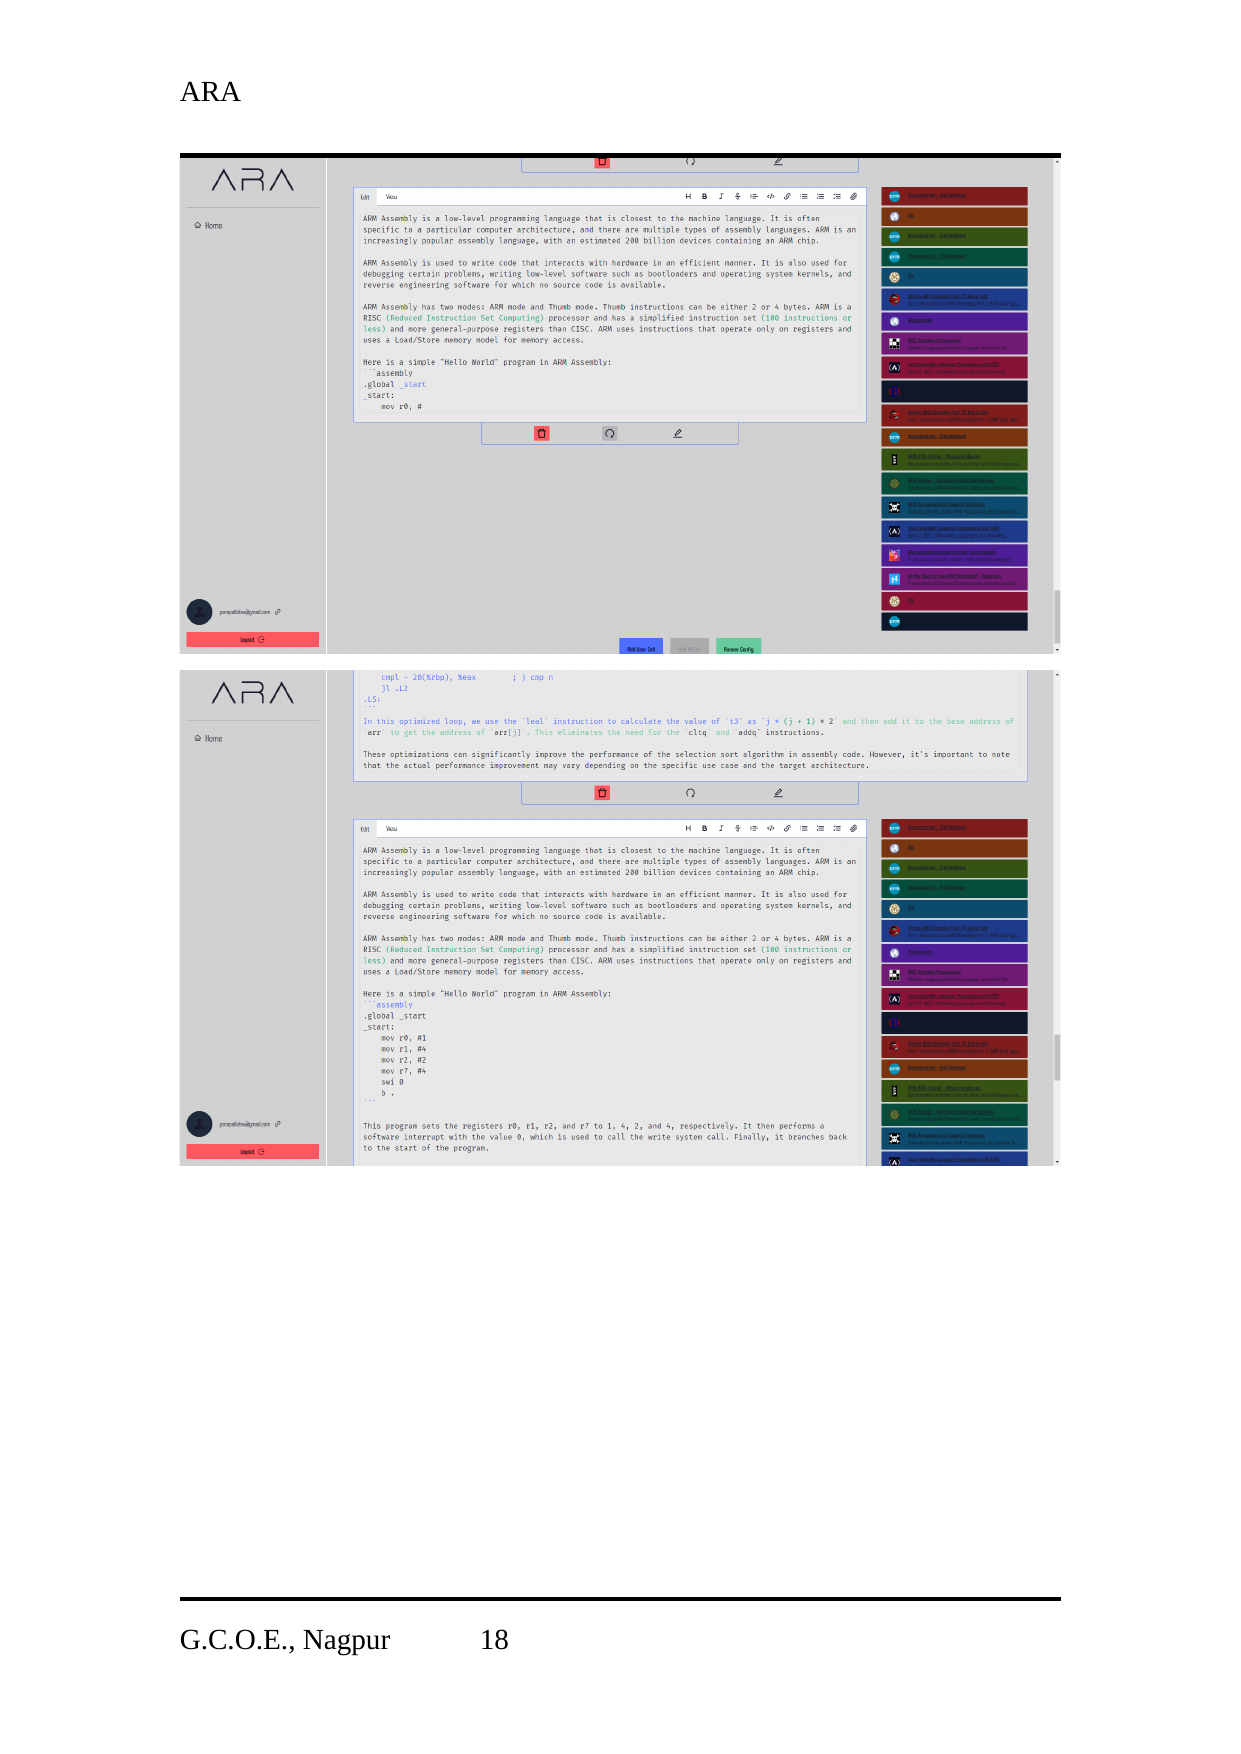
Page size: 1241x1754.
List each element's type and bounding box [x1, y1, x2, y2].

picture [179, 670, 1061, 1166]
picture [179, 157, 1061, 654]
